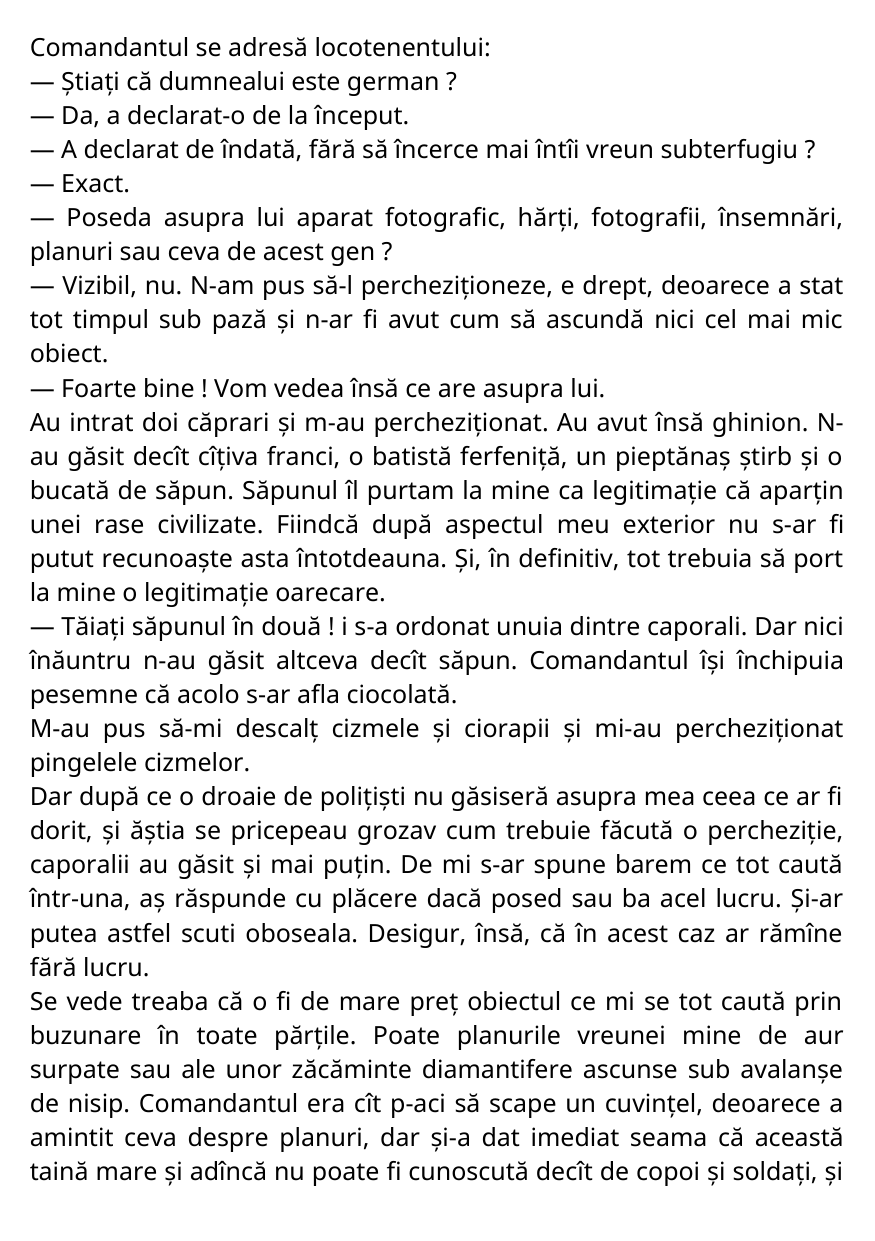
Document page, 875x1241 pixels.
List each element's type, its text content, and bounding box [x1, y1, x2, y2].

text — Ştiaţi că dumnealui este german ? [29, 64, 844, 98]
text — Da, a declarat-o de la început. [29, 98, 844, 132]
text M-au pus să-mi descalţ cizmele şi ciorapii şi mi-au percheziţionat pingelele cizmelor. [29, 711, 844, 779]
text — Poseda asupra lui aparat fotografic, hărţi, fotografii, însemnări, planuri sau ceva de acest gen ? [29, 200, 844, 268]
text — Foarte bine ! Vom vedea însă ce are asupra lui. [29, 370, 844, 404]
text — Vizibil, nu. N-am pus să-l percheziţioneze, e drept, deoarece a stat tot timpul sub pază şi n-ar fi avut cum să ascundă nici cel mai mic obiect. [29, 268, 844, 370]
text — A declarat de îndată, fără să încerce mai întîi vreun subterfugiu ? [29, 132, 844, 166]
text Dar după ce o droaie de poliţişti nu găsiseră asupra mea ceea ce ar fi dorit, şi ăştia se pricepeau grozav cum trebuie făcută o percheziţie, caporalii au găsit şi mai puţin. De mi s-ar spune barem ce tot caută într-una, aş răspunde cu plăcere dacă posed sau ba acel lucru. Şi-ar putea astfel scuti oboseala. Desigur, însă, că în acest caz ar rămîne fără lucru. [29, 779, 844, 983]
text — Tăiaţi săpunul în două ! i s-a ordonat unuia dintre caporali. Dar nici înăuntru n-au găsit altceva decît săpun. Comandantul îşi închipuia pesemne că acolo s-ar afla ciocolată. [29, 609, 844, 711]
text Au intrat doi căprari şi m-au percheziţionat. Au avut însă ghinion. N-au găsit decît cîţiva franci, o batistă ferfeniţă, un pieptănaş ştirb şi o bucată de săpun. Săpunul îl purtam la mine ca legitimaţie că aparţin unei rase civilizate. Fiindcă după aspectul meu exterior nu s-ar fi putut recunoaşte asta întotdeauna. Şi, în definitiv, tot trebuia să port la mine o legitimaţie oarecare. [29, 404, 844, 609]
text — Exact. [29, 166, 844, 200]
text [29, 983, 844, 1188]
text Comandantul se adresă locotenentului: [29, 29, 844, 64]
